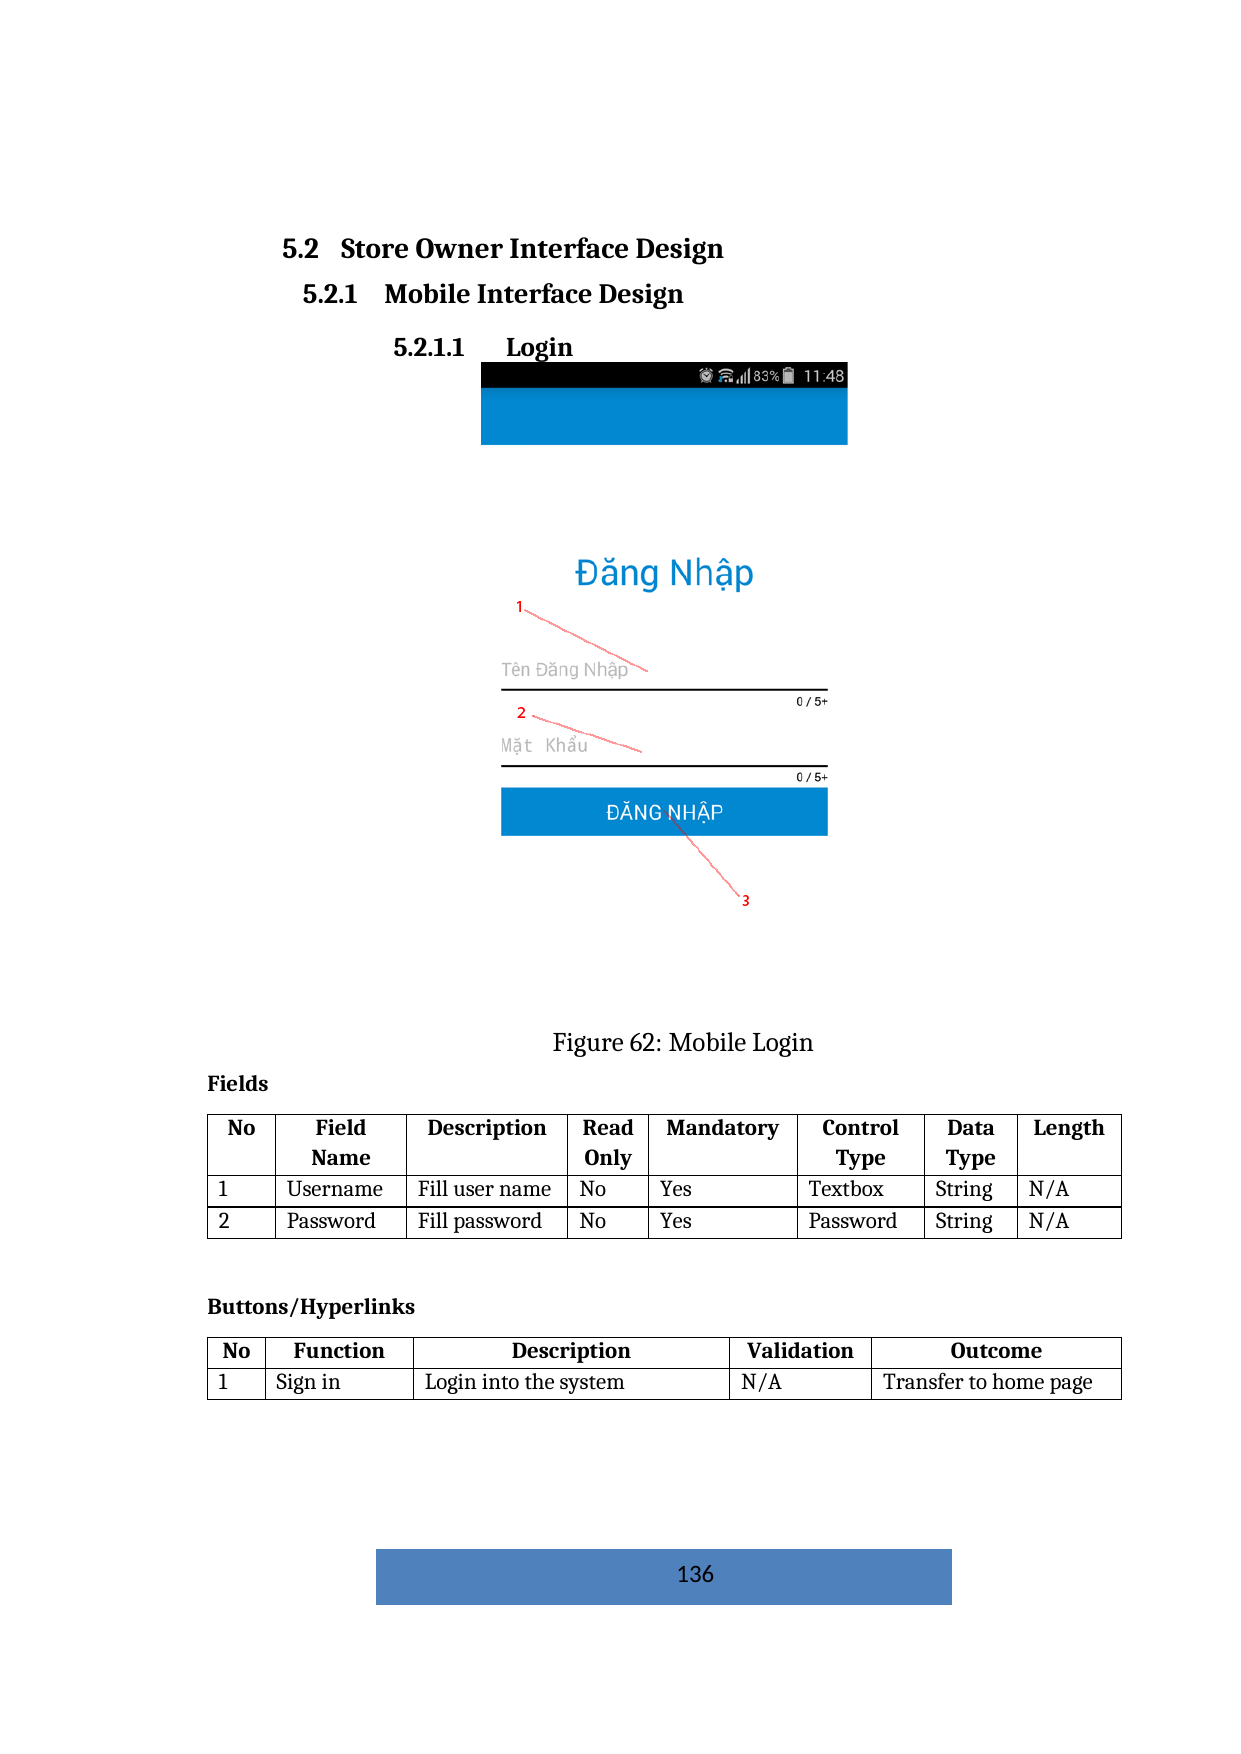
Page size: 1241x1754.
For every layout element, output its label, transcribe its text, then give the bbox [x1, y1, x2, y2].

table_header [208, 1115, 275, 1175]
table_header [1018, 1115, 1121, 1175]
subtitle Store Owner Interface Design [282, 232, 1122, 266]
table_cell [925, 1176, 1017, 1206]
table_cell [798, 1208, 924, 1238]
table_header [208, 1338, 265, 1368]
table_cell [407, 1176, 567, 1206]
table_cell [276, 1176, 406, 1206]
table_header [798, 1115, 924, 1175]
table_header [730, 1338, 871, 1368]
subtitle Login [393, 332, 1122, 363]
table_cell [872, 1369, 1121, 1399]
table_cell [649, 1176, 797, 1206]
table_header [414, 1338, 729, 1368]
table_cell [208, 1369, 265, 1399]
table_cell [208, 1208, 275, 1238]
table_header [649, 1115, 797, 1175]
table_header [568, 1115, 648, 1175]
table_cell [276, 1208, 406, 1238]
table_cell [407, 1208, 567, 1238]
text Figure 62: Mobile Login [244, 1027, 1122, 1058]
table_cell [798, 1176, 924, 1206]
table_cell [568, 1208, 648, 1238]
subtitle Mobile Interface Design [303, 278, 1122, 311]
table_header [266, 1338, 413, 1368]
picture [481, 401, 848, 1015]
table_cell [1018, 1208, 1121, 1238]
text Buttons/Hyperlinks [207, 1294, 1122, 1320]
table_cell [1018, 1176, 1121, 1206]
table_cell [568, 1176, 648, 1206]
picture [481, 362, 848, 390]
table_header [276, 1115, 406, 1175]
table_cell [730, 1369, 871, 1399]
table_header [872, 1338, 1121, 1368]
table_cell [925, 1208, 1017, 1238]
text Fields [207, 1071, 1122, 1097]
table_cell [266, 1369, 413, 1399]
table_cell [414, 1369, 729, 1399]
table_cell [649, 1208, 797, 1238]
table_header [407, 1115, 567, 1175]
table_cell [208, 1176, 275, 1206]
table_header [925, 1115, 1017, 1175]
